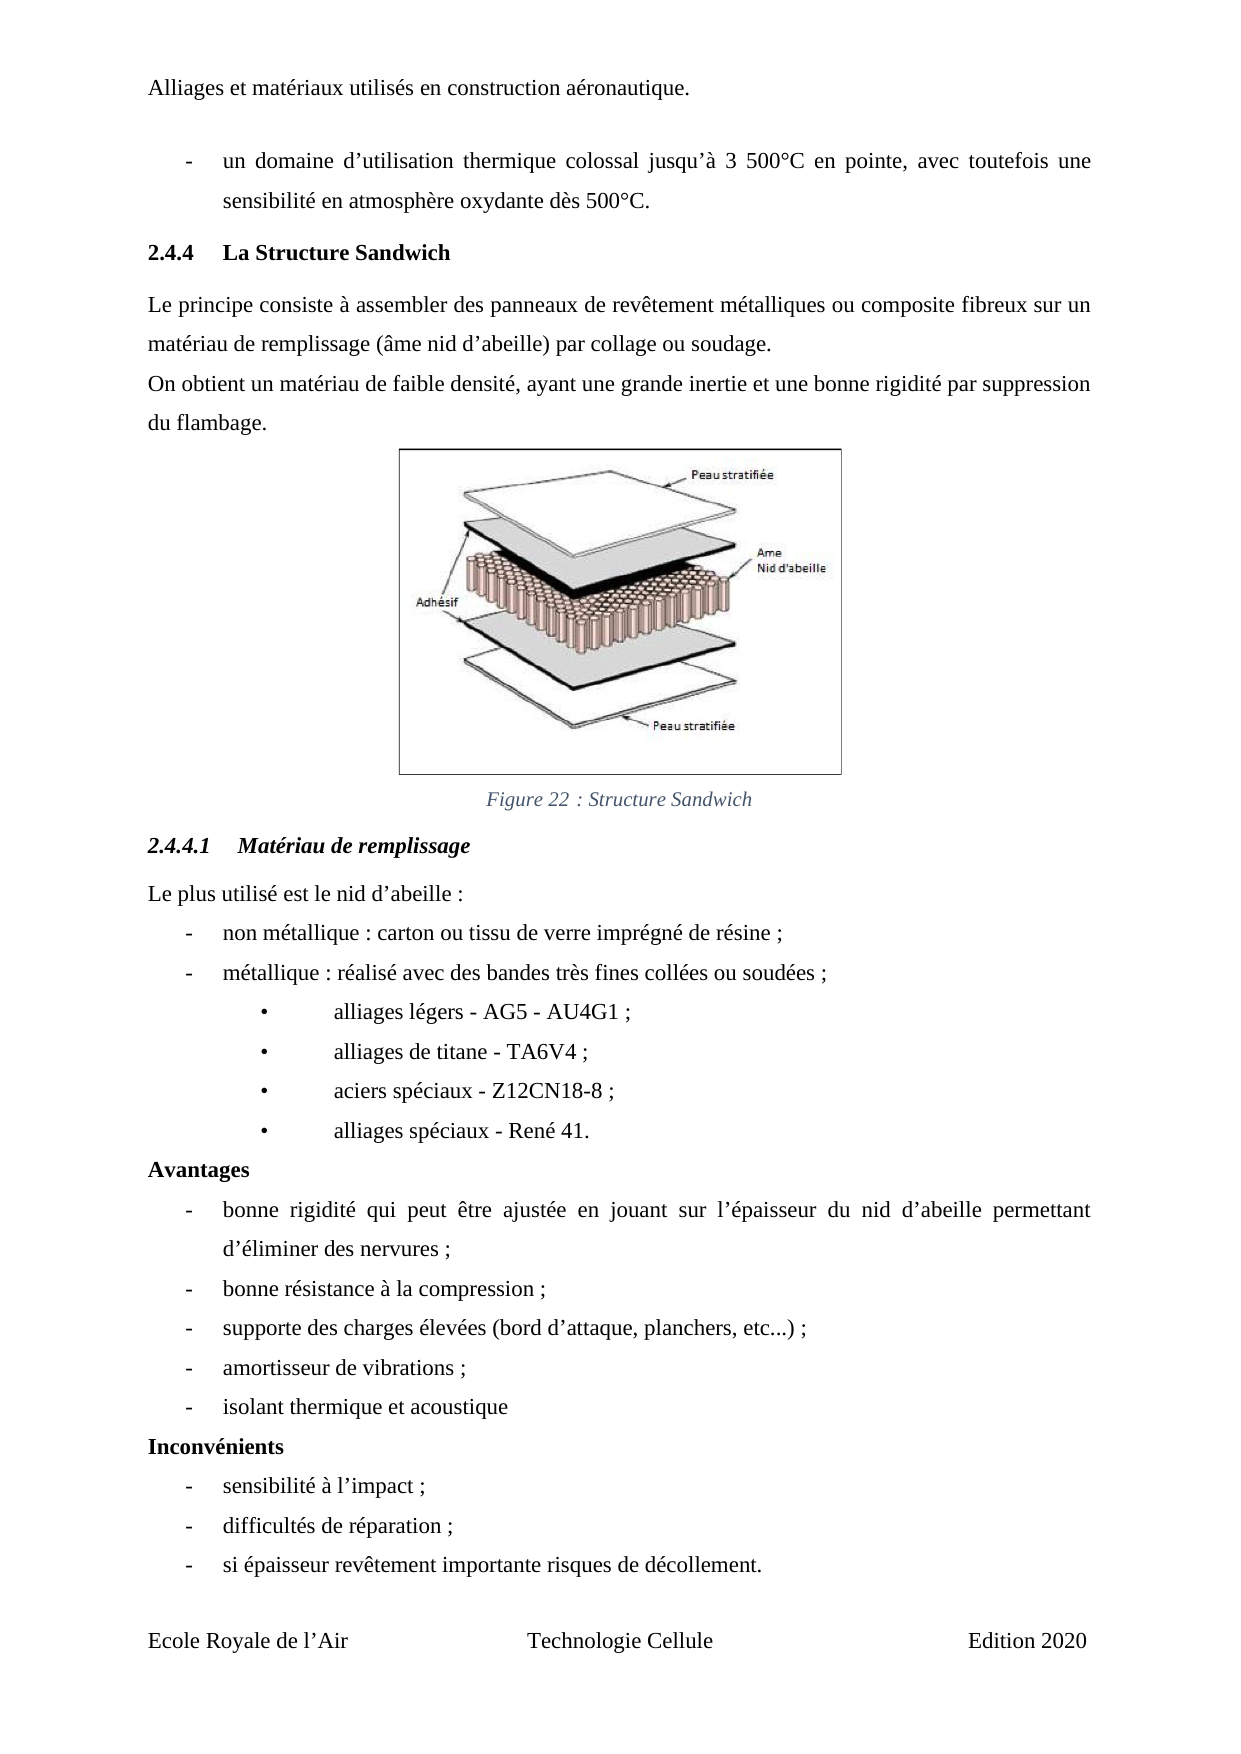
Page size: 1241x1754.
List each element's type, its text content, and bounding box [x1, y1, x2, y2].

list sensibilité à l’impact ; [185, 1472, 1093, 1498]
text Figure 22 : Structure Sandwich [148, 787, 1093, 811]
text Avantages [148, 1156, 1093, 1183]
list amortisseur de vibrations ; [185, 1354, 1093, 1380]
subtitle Matériau de remplissage [148, 832, 1093, 858]
list métallique : réalisé avec des bandes très fines collées ou soudées ; [185, 959, 1093, 985]
list un domaine d’utilisation thermique colossal jusqu’à 3 500°C en pointe, avec toutefois une sensibilité en atmosphère oxydante dès 500°C. [185, 148, 1093, 213]
subtitle La Structure Sandwich [148, 239, 1093, 265]
list alliages de titane - TA6V4 ; [260, 1038, 1093, 1064]
list difficultés de réparation ; [185, 1512, 1093, 1538]
list bonne rigidité qui peut être ajustée en jouant sur l’épaisseur du nid d’abeille permettant d’éliminer des nervures ; [185, 1196, 1093, 1262]
list aciers spéciaux - Z12CN18-8 ; [260, 1077, 1093, 1104]
text Le plus utilisé est le nid d’abeille : [148, 880, 1093, 906]
list bonne résistance à la compression ; [185, 1275, 1093, 1301]
list non métallique : carton ou tissu de verre imprégné de résine ; [185, 919, 1093, 946]
list si épaisseur revêtement importante risques de décollement. [185, 1551, 1093, 1577]
list isolant thermique et acoustique [185, 1393, 1093, 1419]
list alliages légers - AG5 - AU4G1 ; [260, 998, 1093, 1025]
text Inconvénients [148, 1433, 1093, 1459]
text On obtient un matériau de faible densité, ayant une grande inertie et une bonne rigidité par suppression du flambage. [148, 370, 1093, 436]
text Le principe consiste à assembler des panneaux de revêtement métalliques ou composite fibreux sur un matériau de remplissage (âme nid d’abeille) par collage ou soudage. [148, 291, 1093, 357]
list supporte des charges élevées (bord d’attaque, planchers, etc...) ; [185, 1314, 1093, 1341]
list alliages spéciaux - René 41. [260, 1117, 1093, 1143]
